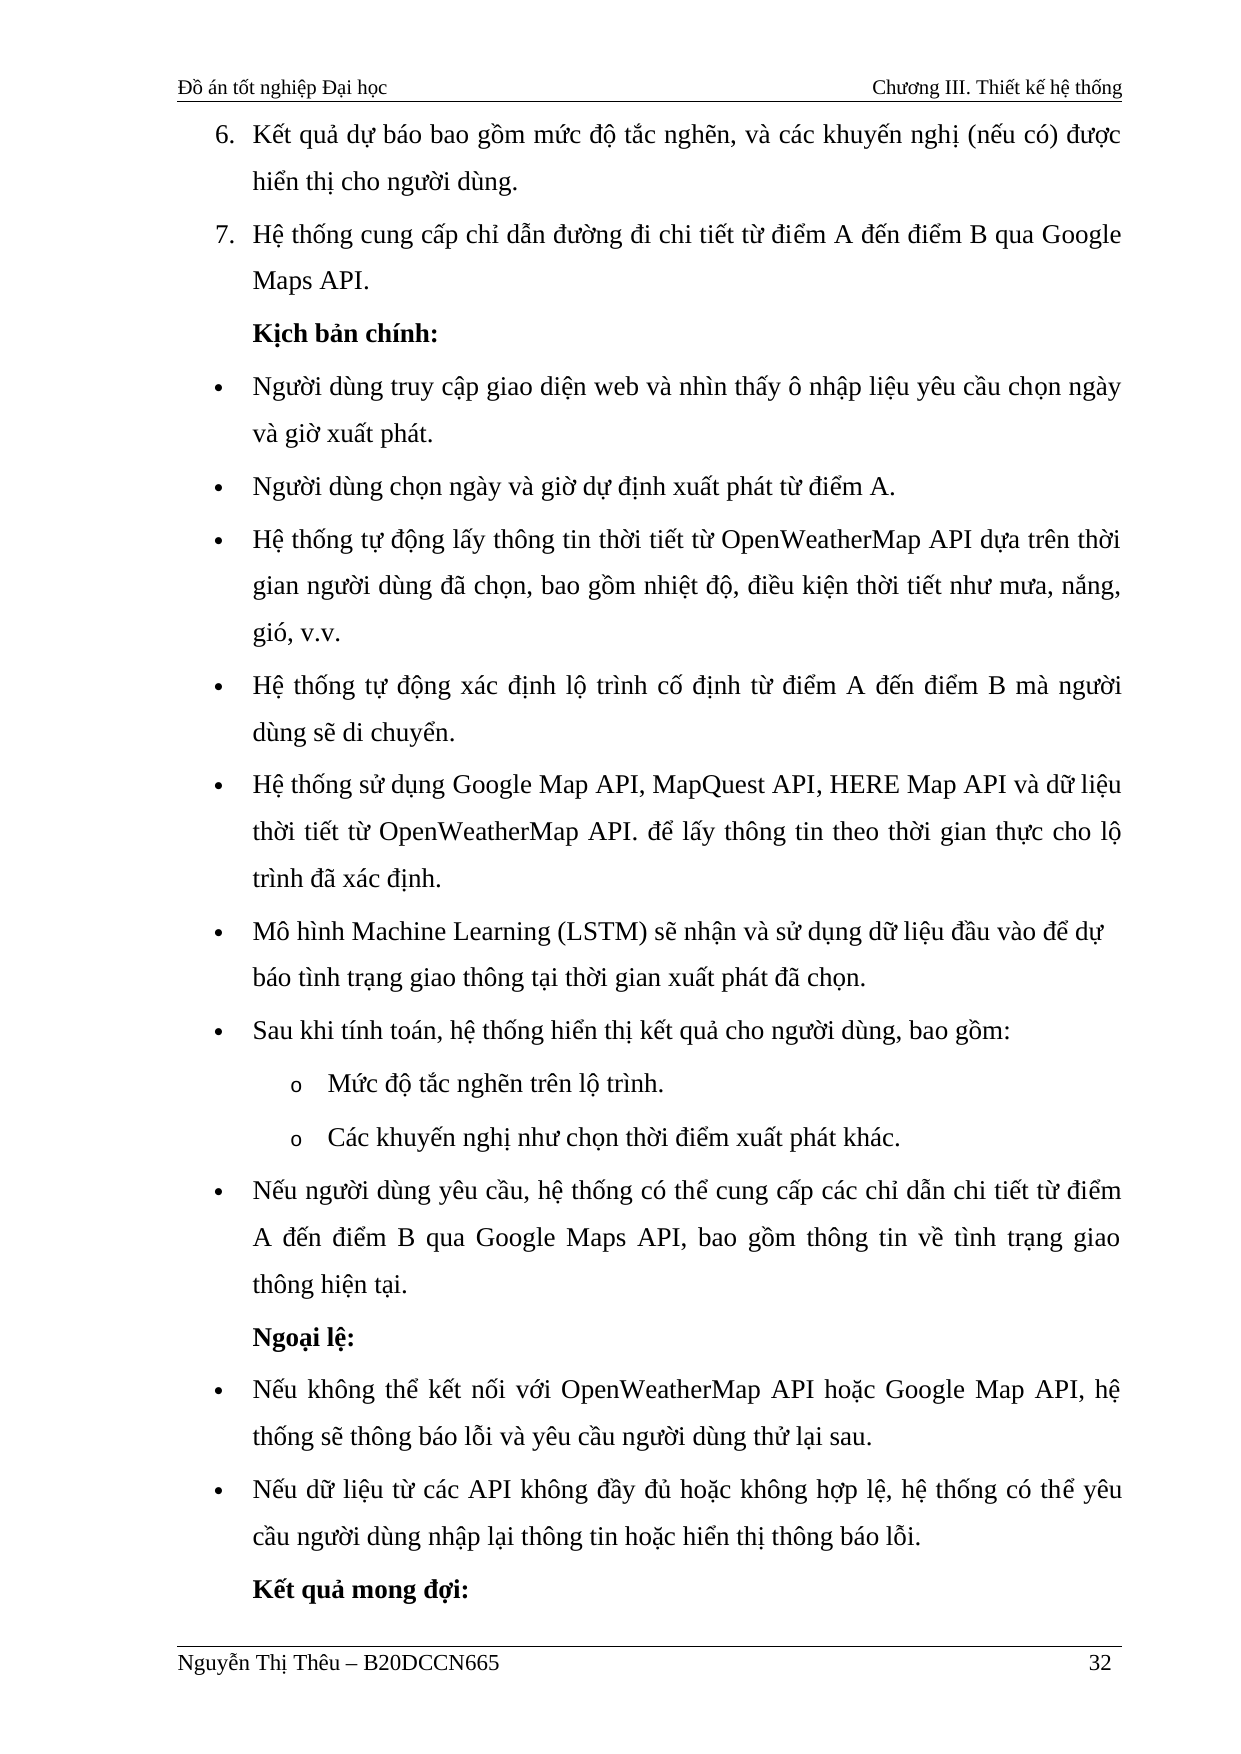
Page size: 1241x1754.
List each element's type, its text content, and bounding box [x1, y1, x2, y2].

list Các khuyến nghị như chọn thời điểm xuất phát khác. [290, 1121, 1122, 1152]
text Kết quả mong đợi: [177, 1573, 1122, 1604]
list Nếu người dùng yêu cầu, hệ thống có thể cung cấp các chỉ dẫn chi tiết từ điểm A đến điểm B qua Google Maps API, bao gồm thông tin về tình trạng giao thông hiện tại. [215, 1174, 1122, 1299]
list Nếu dữ liệu từ các API không đầy đủ hoặc không hợp lệ, hệ thống có thể yêu cầu người dùng nhập lại thông tin hoặc hiển thị thông báo lỗi. [215, 1473, 1122, 1551]
list Sau khi tính toán, hệ thống hiển thị kết quả cho người dùng, bao gồm: [215, 1014, 1122, 1046]
list Hệ thống tự động lấy thông tin thời tiết từ OpenWeatherMap API dựa trên thời gian người dùng đã chọn, bao gồm nhiệt độ, điều kiện thời tiết như mưa, nắng, gió, v.v. [215, 523, 1122, 647]
list Nếu không thể kết nối với OpenWeatherMap API hoặc Google Map API, hệ thống sẽ thông báo lỗi và yêu cầu người dùng thử lại sau. [215, 1373, 1122, 1451]
list Người dùng chọn ngày và giờ dự định xuất phát từ điểm A. [215, 470, 1122, 501]
list Kết quả dự báo bao gồm mức độ tắc nghẽn, và các khuyến nghị (nếu có) được hiển thị cho người dùng. [215, 118, 1122, 196]
list Mức độ tắc nghẽn trên lộ trình. [290, 1067, 1122, 1099]
list Hệ thống cung cấp chỉ dẫn đường đi chi tiết từ điểm A đến điểm B qua Google Maps API. [215, 218, 1122, 296]
text Ngoại lệ: [177, 1321, 1122, 1352]
list Người dùng truy cập giao diện web và nhìn thấy ô nhập liệu yêu cầu chọn ngày và giờ xuất phát. [215, 370, 1122, 448]
list Hệ thống sử dụng Google Map API, MapQuest API, HERE Map API và dữ liệu thời tiết từ OpenWeatherMap API. để lấy thông tin theo thời gian thực cho lộ trình đã xác định. [215, 768, 1122, 893]
list Mô hình Machine Learning (LSTM) sẽ nhận và sử dụng dữ liệu đầu vào để dự báo tình trạng giao thông tại thời gian xuất phát đã chọn. [215, 915, 1122, 993]
list Hệ thống tự động xác định lộ trình cố định từ điểm A đến điểm B mà người dùng sẽ di chuyển. [215, 669, 1122, 747]
text Kịch bản chính: [177, 317, 1122, 348]
